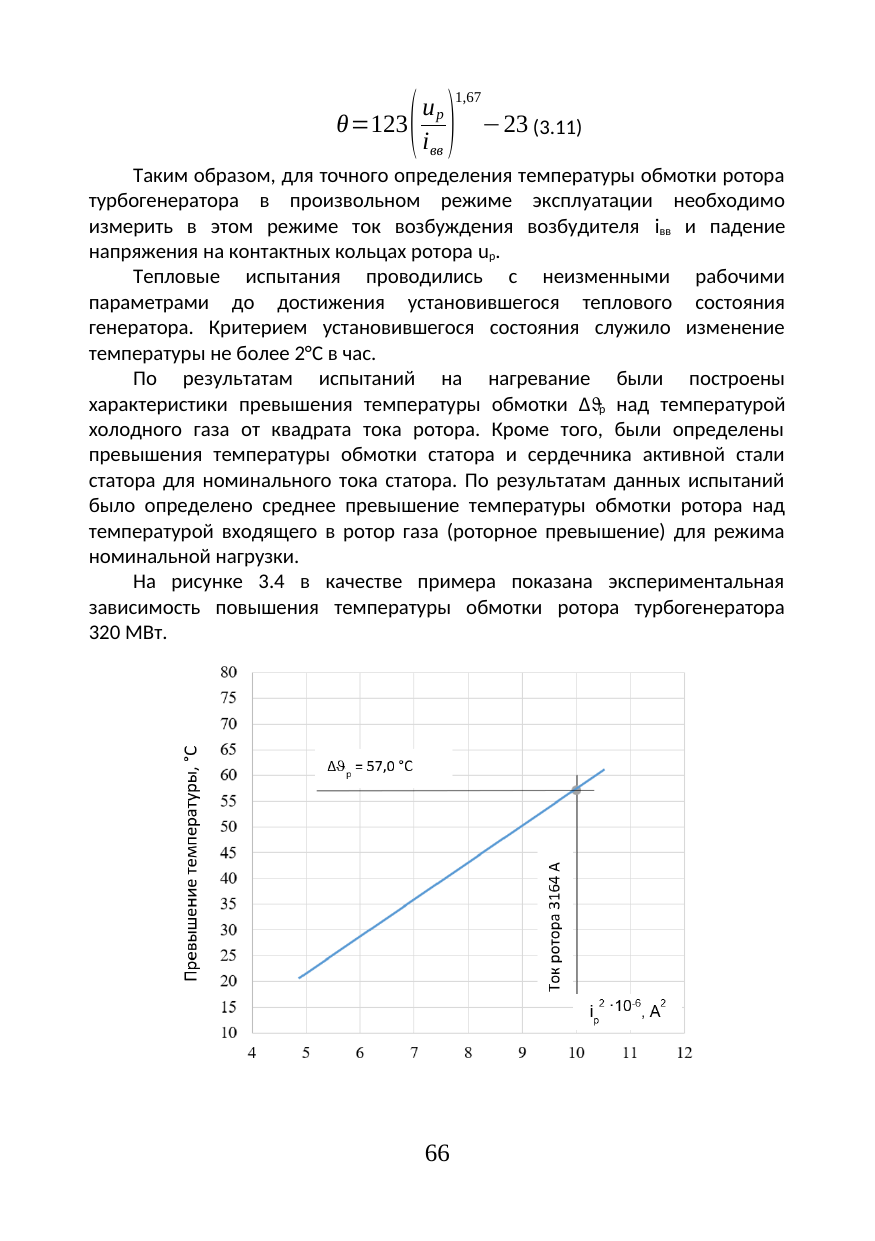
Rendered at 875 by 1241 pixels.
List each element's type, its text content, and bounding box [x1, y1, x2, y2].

text Тепловые испытания проводились с неизменными рабочими параметрами до достижения установившегося теплового состояния генератора. Критерием установившегося состояния служило изменение температуры не более 2°С в час. [88, 264, 786, 365]
picture [168, 645, 706, 1064]
text (3.11) [88, 88, 786, 162]
text По результатам испытаний на нагревание были построены характеристики превышения температуры обмотки ∆р над температурой холодного газа от квадрата тока ротора. Кроме того, были определены превышения температуры обмотки статора и сердечника активной стали статора для номинального тока статора. По результатам данных испытаний было определено среднее превышение температуры обмотки ротора над температурой входящего в ротор газа (роторное превышение) для режима номинальной нагрузки. [88, 365, 786, 569]
text Таким образом, для точного определения температуры обмотки ротора турбогенератора в произвольном режиме эксплуатации необходимо измерить в этом режиме ток возбуждения возбудителя iвв и падение напряжения на контактных кольцах ротора uр. [88, 162, 786, 264]
text На рисунке 3.4 в качестве примера показана экспериментальная зависимость повышения температуры обмотки ротора турбогенератора 320 МВт. [88, 569, 786, 645]
